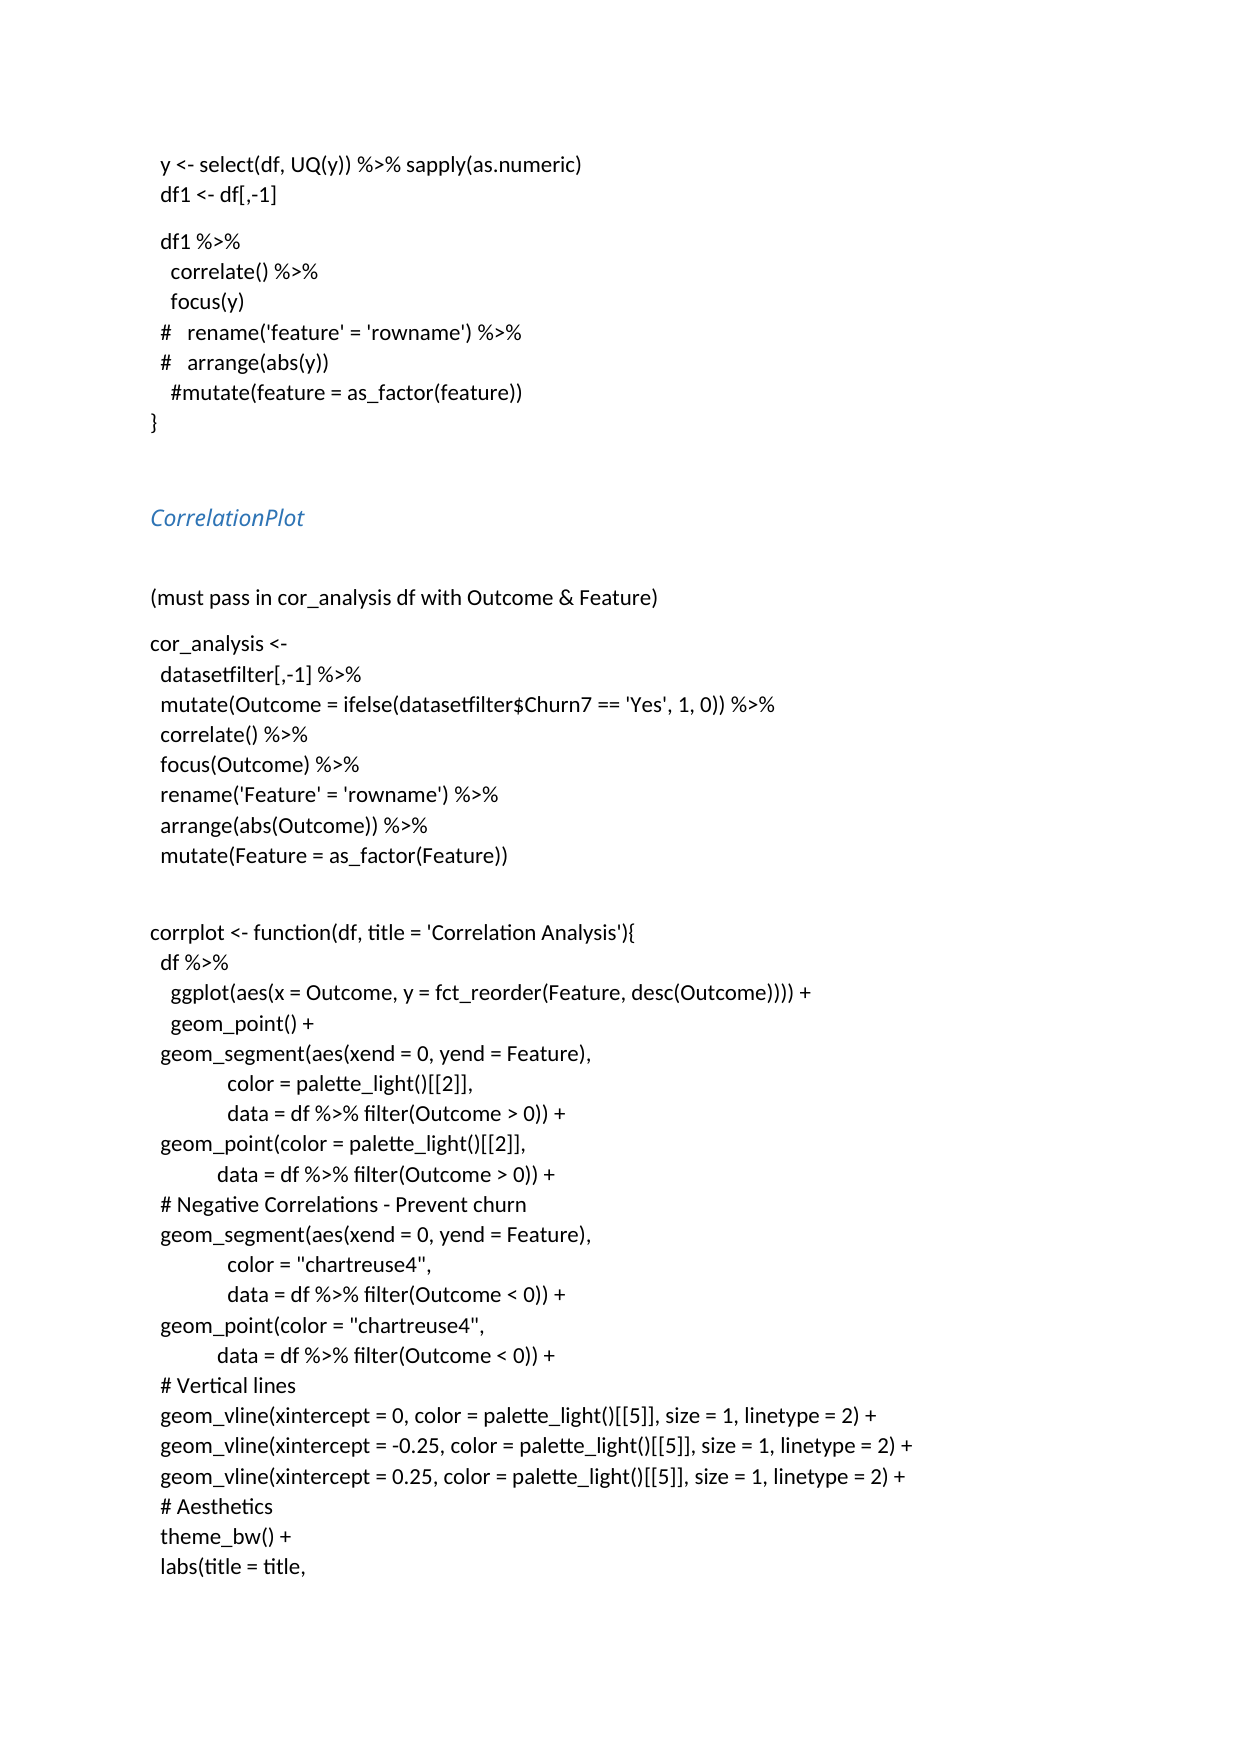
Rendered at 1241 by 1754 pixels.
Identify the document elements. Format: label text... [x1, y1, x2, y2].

text cor_analysis <- datasetfilter[,-1] %>% mutate(Outcome = ifelse(datasetfilter$Churn7 == 'Yes', 1, 0)) %>% correlate() %>% focus(Outcome) %>% rename('Feature' = 'rowname') %>% arrange(abs(Outcome)) %>% mutate(Feature = as_factor(Feature)) [150, 629, 1090, 869]
text df1 %>% correlate() %>% focus(y) # rename('feature' = 'rowname') %>% # arrange(abs(y)) #mutate(feature = as_factor(feature)) } [150, 227, 1090, 436]
text (must pass in cor_analysis df with Outcome & Feature) [150, 583, 1090, 611]
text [150, 150, 1090, 208]
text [150, 888, 1090, 1581]
subtitle CorrelationPlot [150, 502, 1090, 533]
